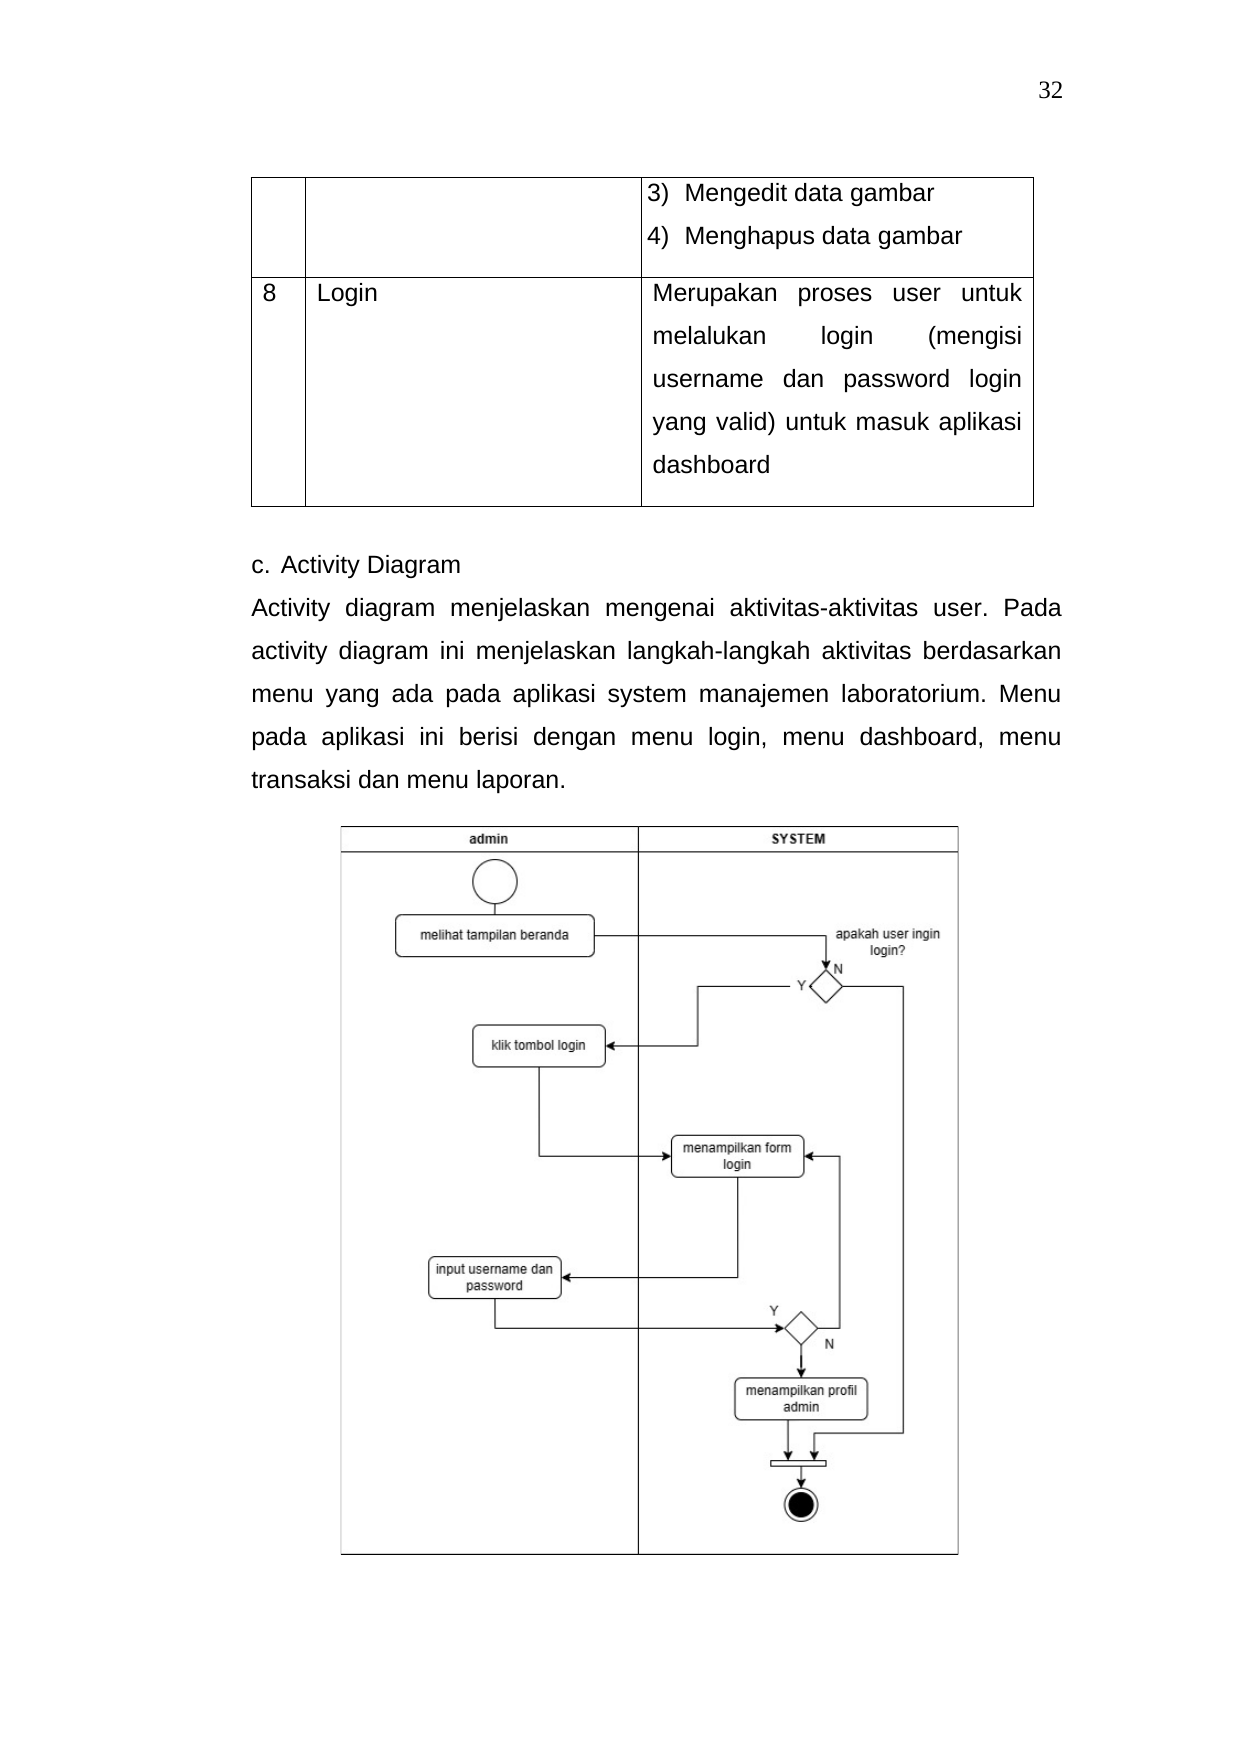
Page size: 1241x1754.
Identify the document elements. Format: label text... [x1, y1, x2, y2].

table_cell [306, 178, 641, 277]
list Activity diagram menjelaskan mengenai aktivitas-aktivitas user. Pada activity diagram ini menjelaskan langkah-langkah aktivitas berdasarkan menu yang ada pada aplikasi system manajemen laboratorium. Menu pada aplikasi ini berisi dengan menu login, menu dashboard, menu transaksi dan menu laporan. [251, 593, 1063, 794]
table_cell Login [306, 278, 641, 506]
picture [340, 826, 959, 1555]
list Activity Diagram [251, 550, 1063, 578]
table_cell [642, 178, 1033, 277]
table_cell 7 [252, 178, 305, 277]
table_cell Merupakan proses user untuk melalukan login (mengisi username dan password login yang valid) untuk masuk aplikasi dashboard [642, 278, 1033, 506]
table_cell 8 [252, 278, 305, 506]
